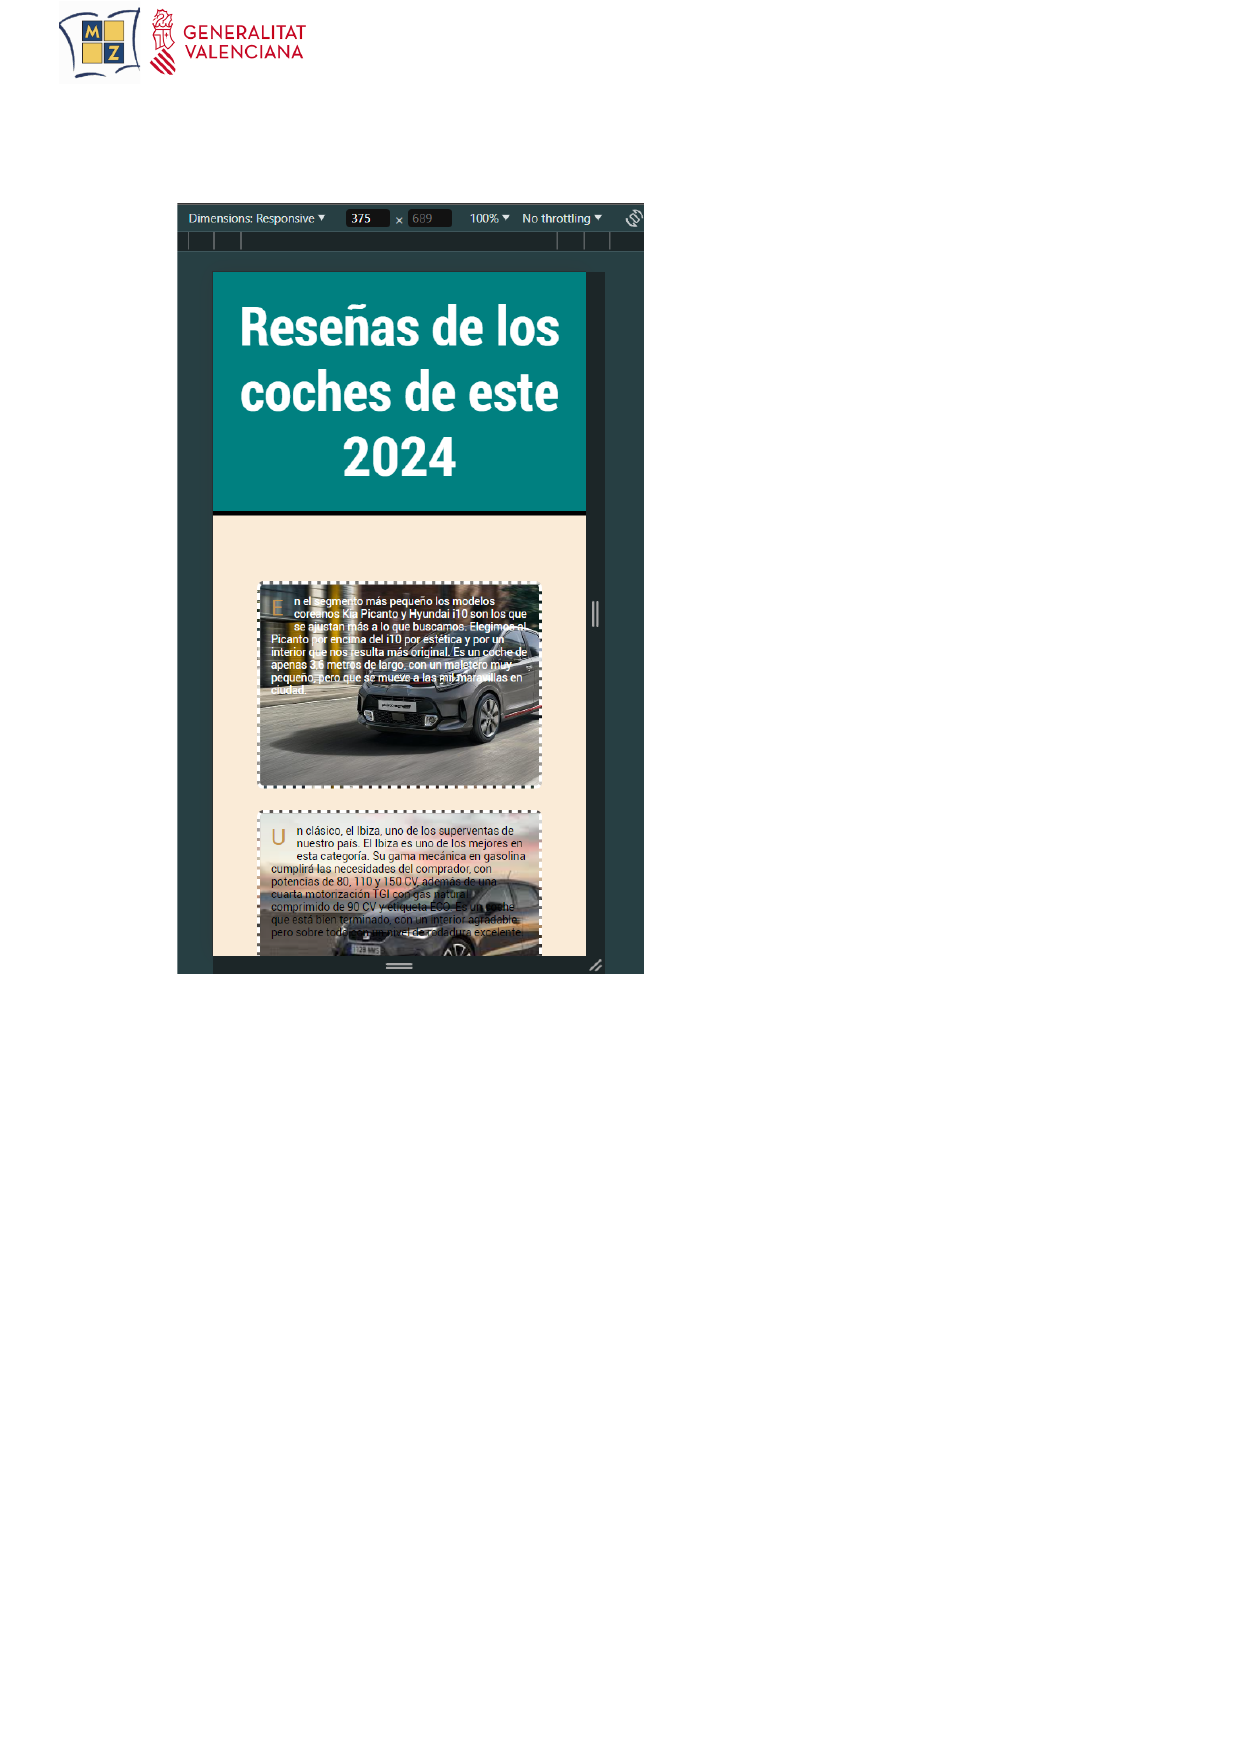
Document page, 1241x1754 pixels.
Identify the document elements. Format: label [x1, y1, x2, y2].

picture [59, 0, 315, 84]
picture [177, 203, 644, 974]
